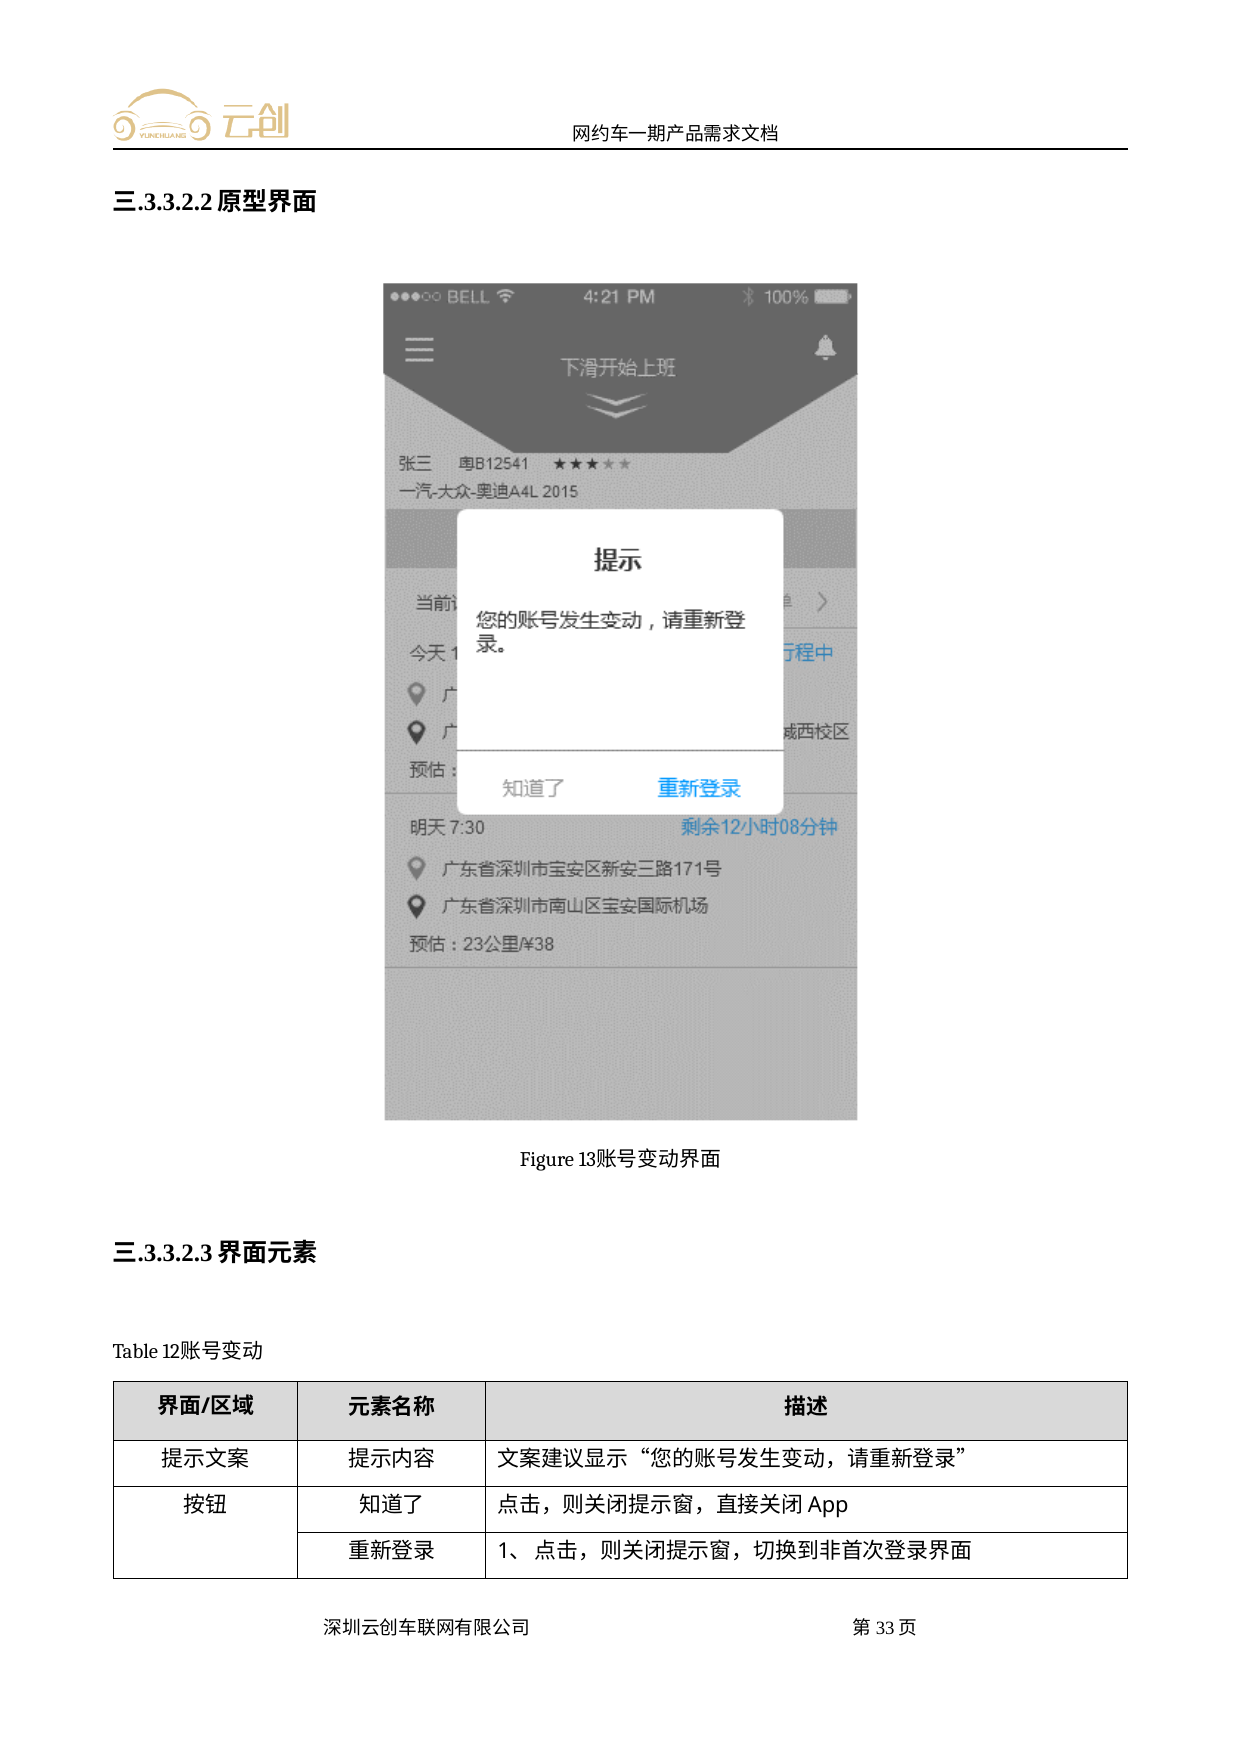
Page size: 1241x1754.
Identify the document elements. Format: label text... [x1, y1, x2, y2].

table_header 界面/区域 [114, 1382, 297, 1440]
table_header 元素名称 [298, 1382, 485, 1440]
subtitle 界面元素 [112, 1218, 1128, 1283]
table_cell 重新登录 [298, 1533, 485, 1578]
table_cell 提示文案 [114, 1441, 297, 1486]
table_header 描述 [486, 1382, 1127, 1440]
table_cell 文案建议显示“您的账号发生变动，请重新登录” [486, 1441, 1127, 1486]
table_cell 按钮 [114, 1487, 297, 1578]
table_cell 知道了 [298, 1487, 485, 1532]
picture [112, 88, 289, 141]
table_cell 点击，则关闭提示窗，直接关闭App [486, 1487, 1127, 1532]
table_cell 提示内容 [298, 1441, 485, 1486]
table_cell 点击，则关闭提示窗，切换到非首次登录界面 将当前的账号：手机号，传到登录界面账号栏位 [486, 1533, 1127, 1578]
picture [382, 282, 859, 1122]
subtitle 原型界面 [112, 167, 1128, 232]
